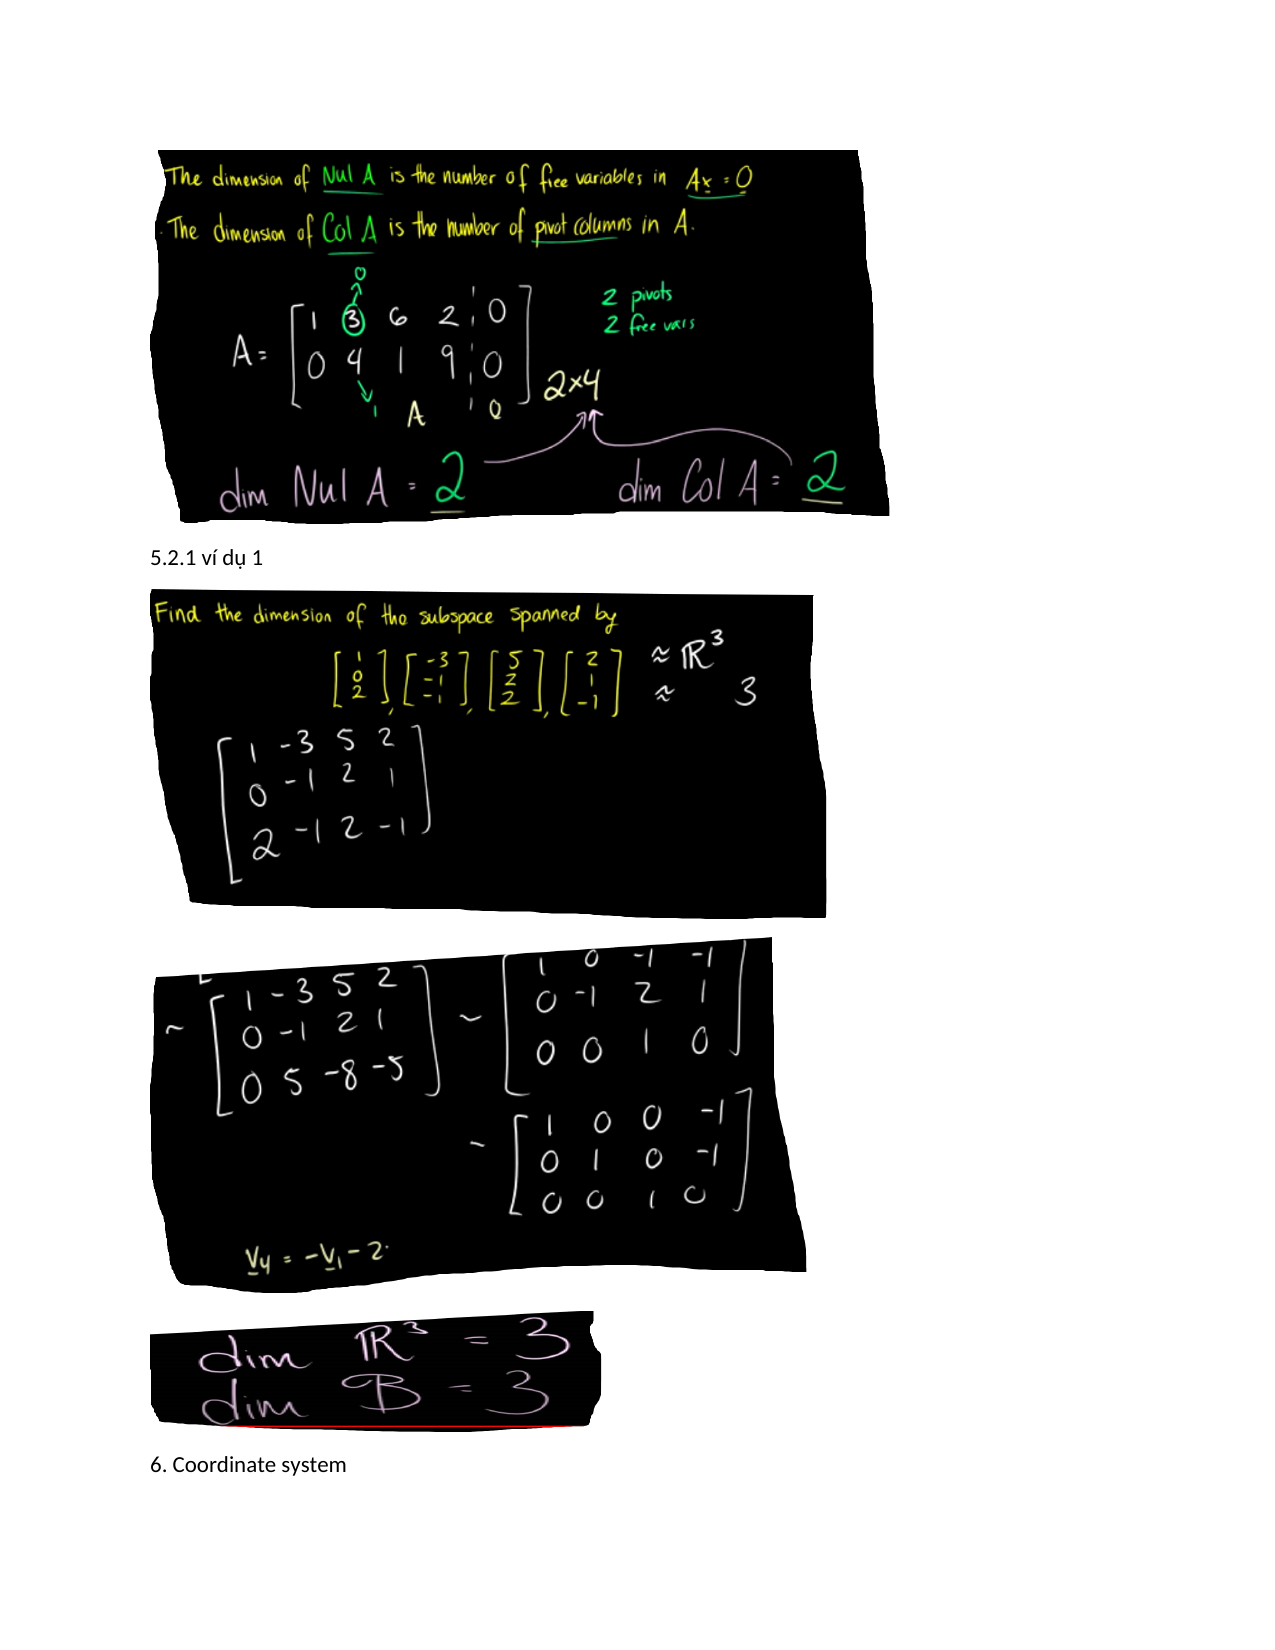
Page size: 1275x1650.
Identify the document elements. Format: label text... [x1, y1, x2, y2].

text 5.2.1 ví dụ 1 [150, 543, 1125, 571]
picture [150, 150, 890, 524]
text 6. Coordinate system [150, 1451, 1125, 1479]
picture [150, 1311, 602, 1432]
picture [150, 937, 807, 1293]
picture [150, 589, 827, 919]
